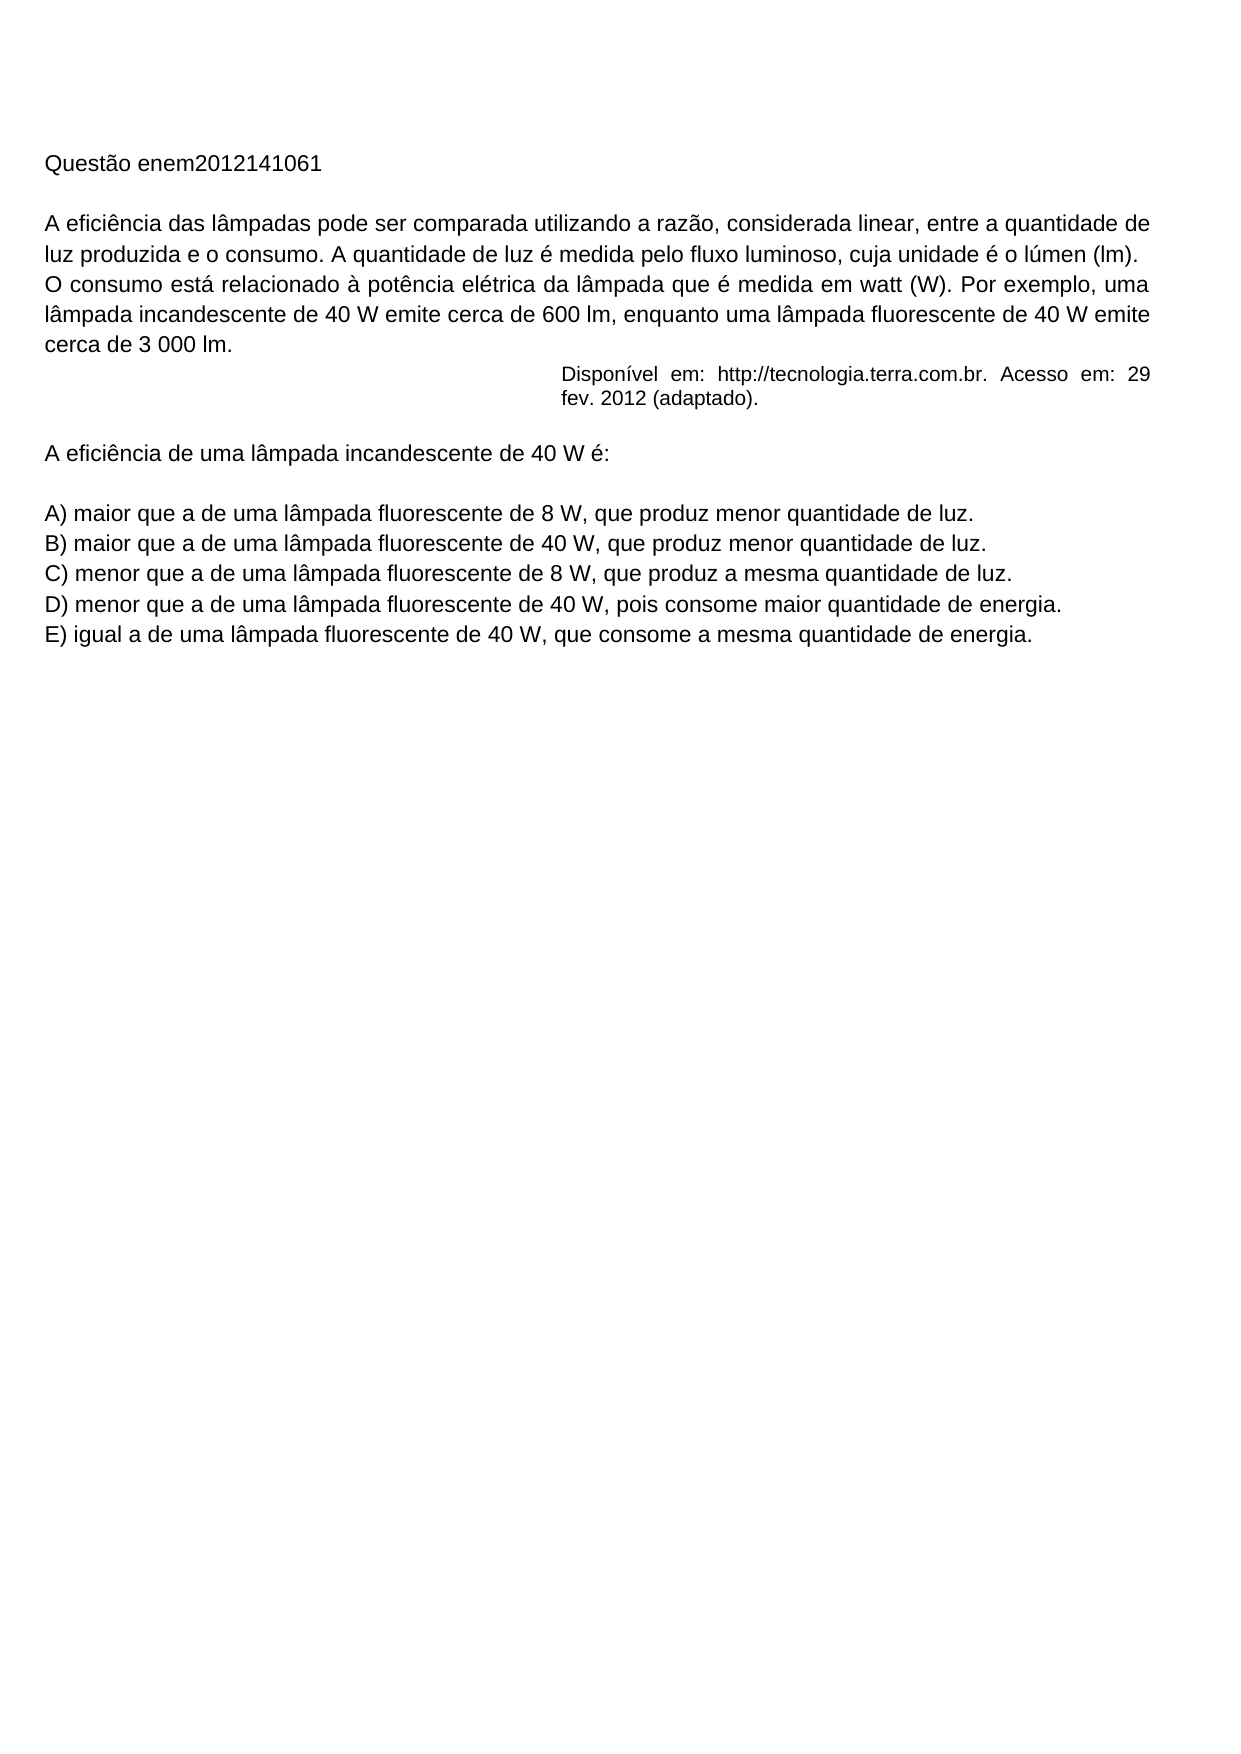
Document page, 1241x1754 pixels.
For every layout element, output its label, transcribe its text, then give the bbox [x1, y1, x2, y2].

text A eficiência de uma lâmpada incandescente de 40 W é: [44, 439, 1151, 466]
text B) maior que a de uma lâmpada fluorescente de 40 W, que produz menor quantidade de luz. [44, 530, 1151, 557]
text Disponível em: http://tecnologia.terra.com.br. Acesso em: 29 fev. 2012 (adaptado). [561, 361, 1151, 409]
text E) igual a de uma lâmpada fluorescente de 40 W, que consome a mesma quantidade de energia. [44, 621, 1151, 647]
text D) menor que a de uma lâmpada fluorescente de 40 W, pois consome maior quantidade de energia. [44, 591, 1151, 617]
text C) menor que a de uma lâmpada fluorescente de 8 W, que produz a mesma quantidade de luz. [44, 560, 1151, 587]
text Questão enem2012141061 [44, 150, 1151, 176]
text A) maior que a de uma lâmpada fluorescente de 8 W, que produz menor quantidade de luz. [44, 500, 1151, 526]
text A eficiência das lâmpadas pode ser comparada utilizando a razão, considerada linear, entre a quantidade de luz produzida e o consumo. A quantidade de luz é medida pelo fluxo luminoso, cuja unidade é o lúmen (lm). [44, 210, 1151, 267]
text O consumo está relacionado à potência elétrica da lâmpada que é medida em watt (W). Por exemplo, uma lâmpada incandescente de 40 W emite cerca de 600 lm, enquanto uma lâmpada fluorescente de 40 W emite cerca de 3 000 lm. [44, 271, 1151, 358]
